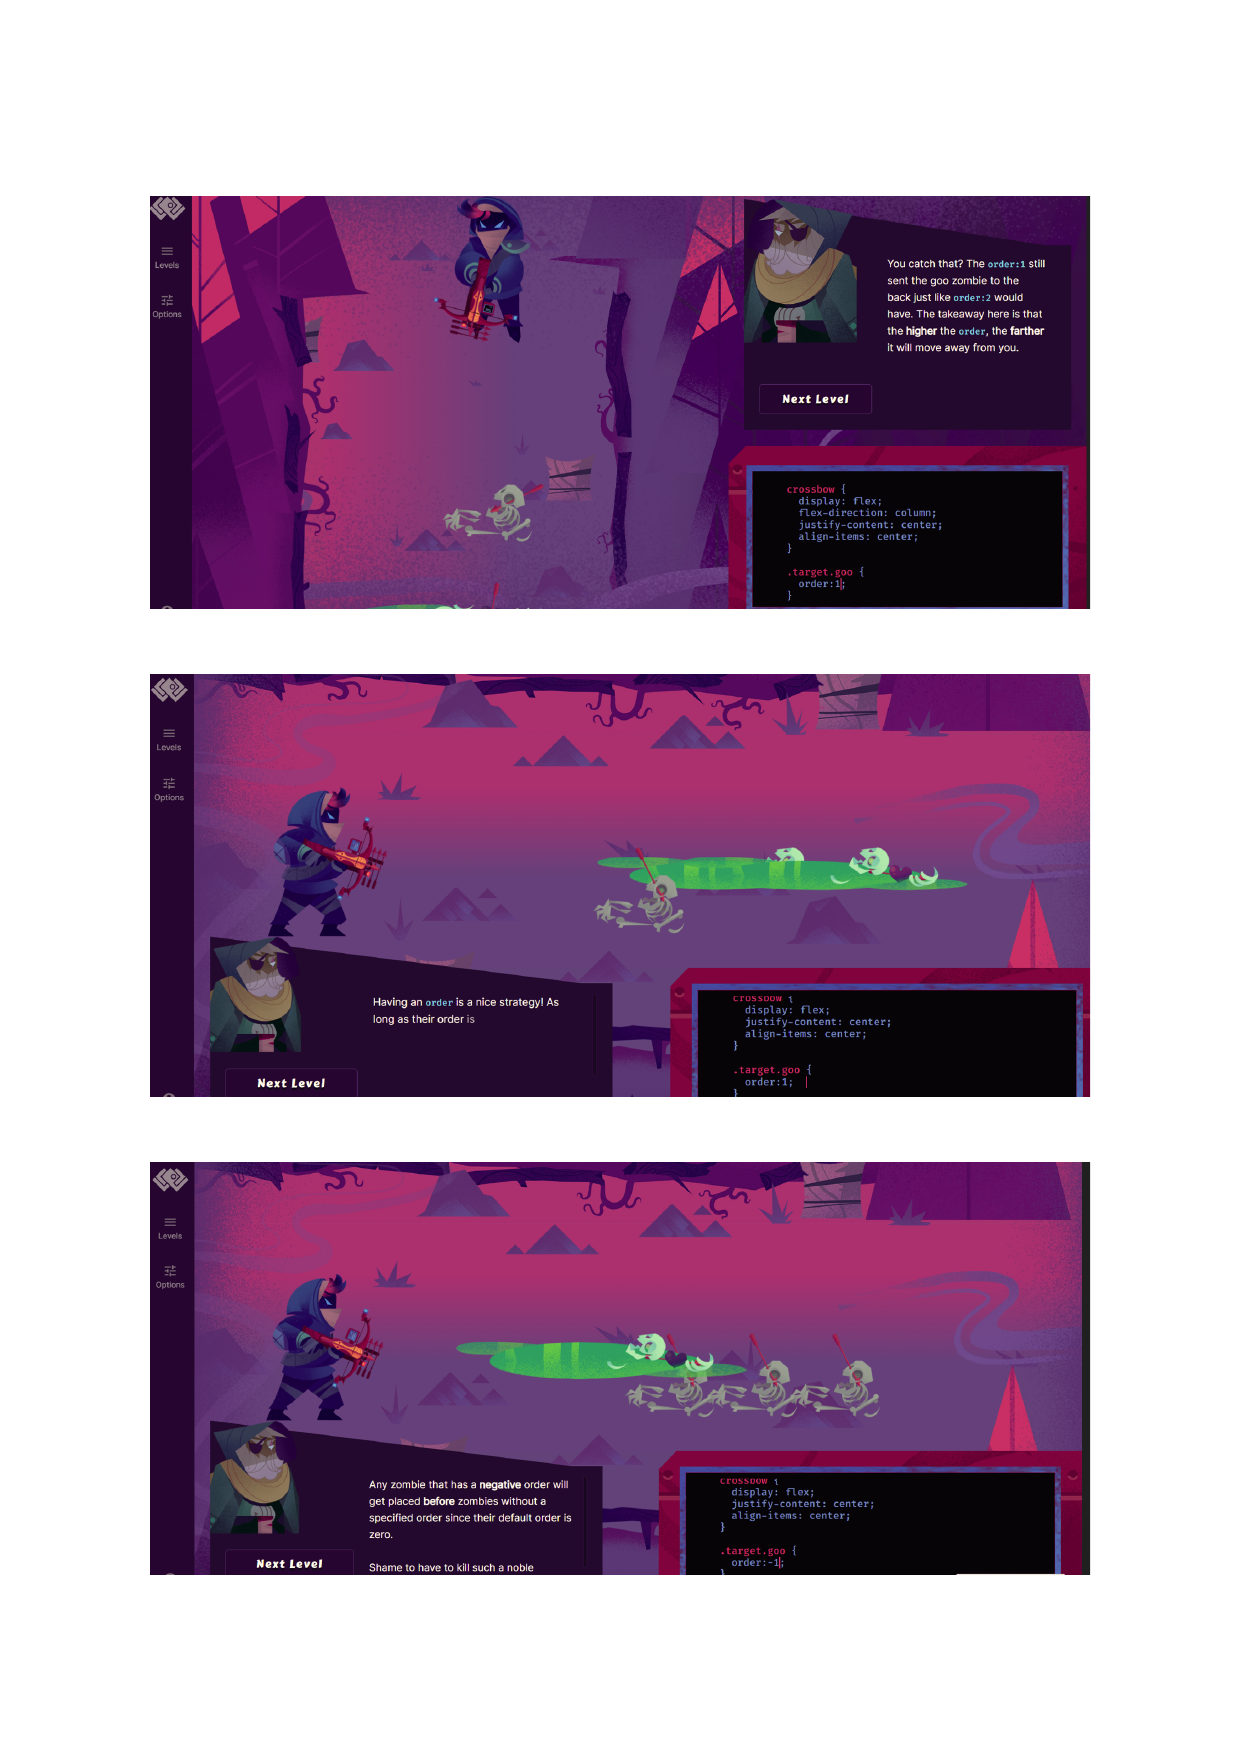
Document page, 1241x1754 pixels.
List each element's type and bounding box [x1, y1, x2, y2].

picture [150, 196, 1091, 609]
picture [150, 674, 1091, 1097]
picture [150, 1162, 1091, 1575]
